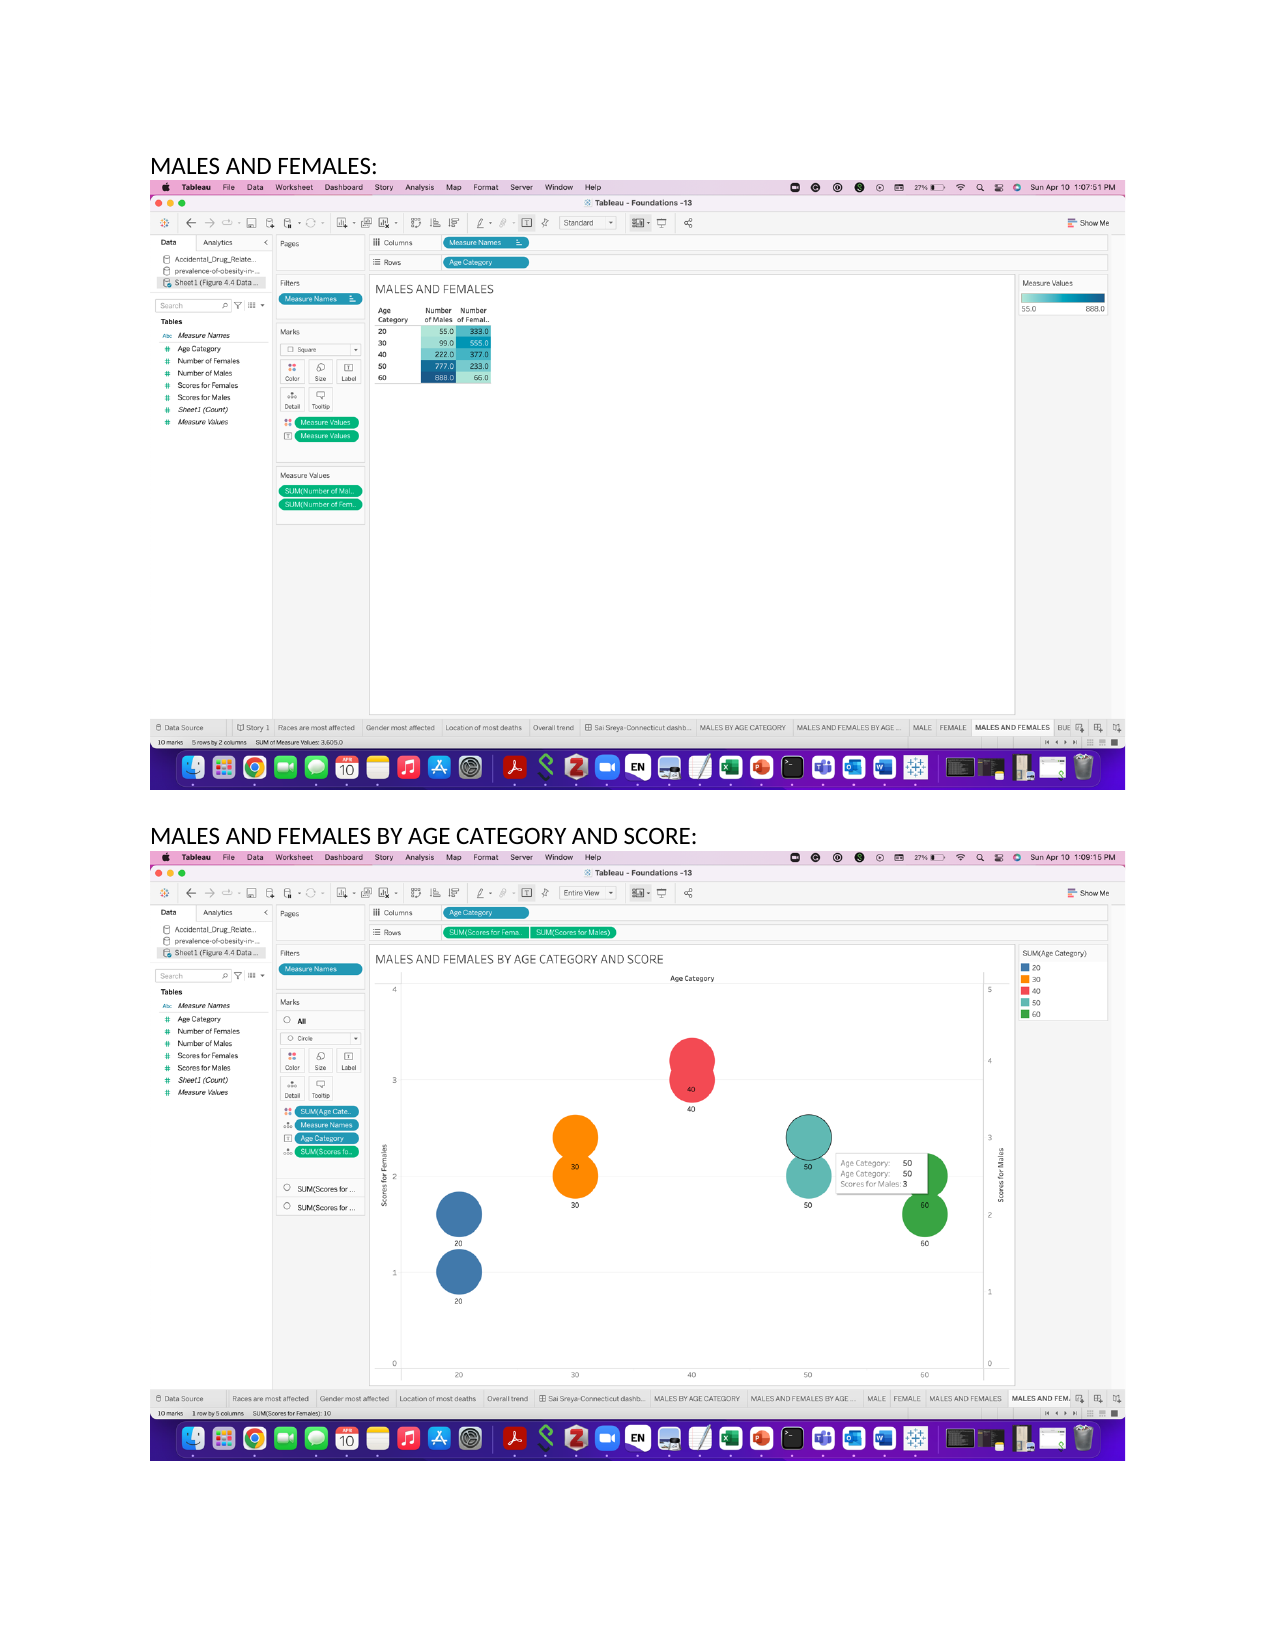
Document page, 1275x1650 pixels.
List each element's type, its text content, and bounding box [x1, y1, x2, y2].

text MALES AND FEMALES: [150, 150, 1125, 180]
text MALES AND FEMALES BY AGE CATEGORY AND SCORE: [150, 820, 1125, 851]
picture [150, 851, 1125, 1461]
picture [150, 180, 1125, 790]
